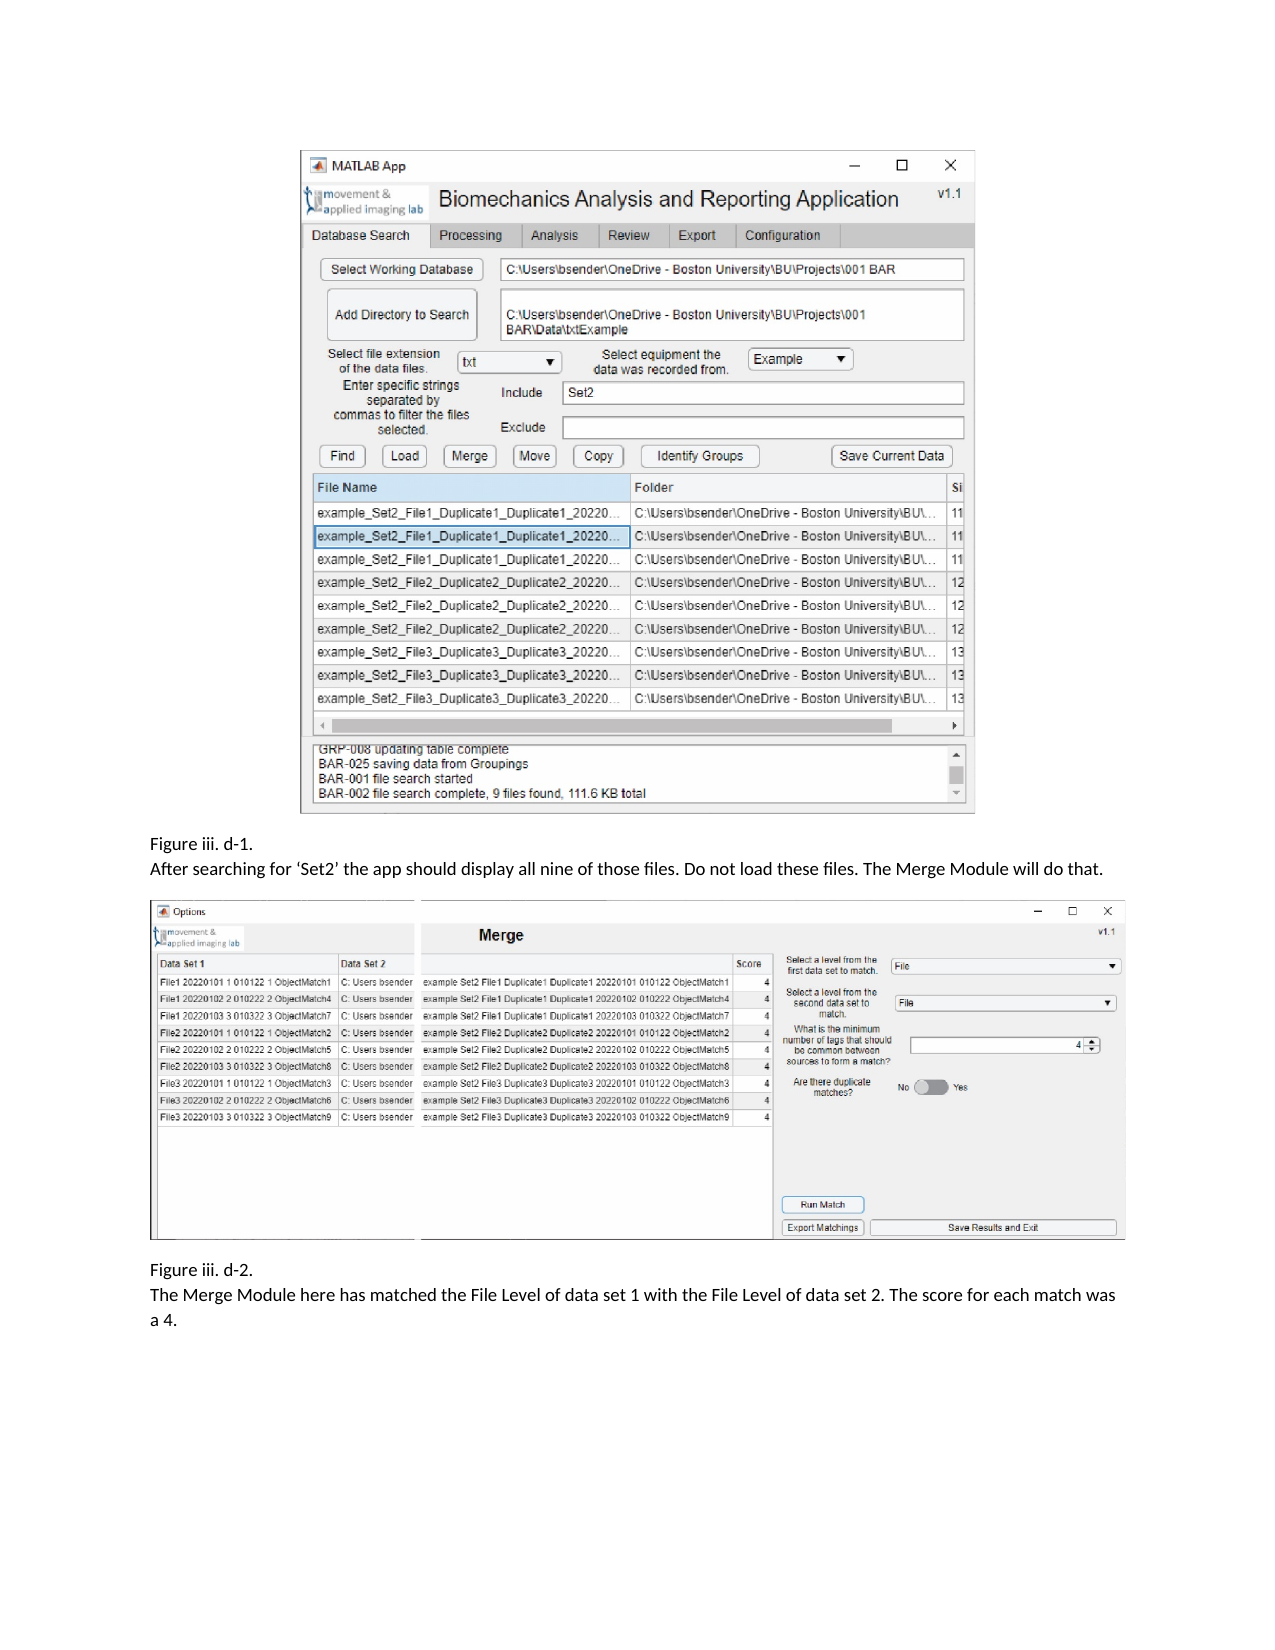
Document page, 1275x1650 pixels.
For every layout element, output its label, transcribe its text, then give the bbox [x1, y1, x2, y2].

picture [300, 150, 976, 814]
text After searching for ‘Set2’ the app should display all nine of those files. Do not load these files. The Merge Module will do that. [150, 857, 1125, 880]
text The Merge Module here has matched the File Level of data set 1 with the File Level of data set 2. The score for each match was a 4. [150, 1283, 1125, 1331]
text Figure iii. d-1. [150, 832, 1125, 855]
picture [150, 898, 1125, 1240]
text Figure iii. d-2. [150, 1258, 1125, 1281]
